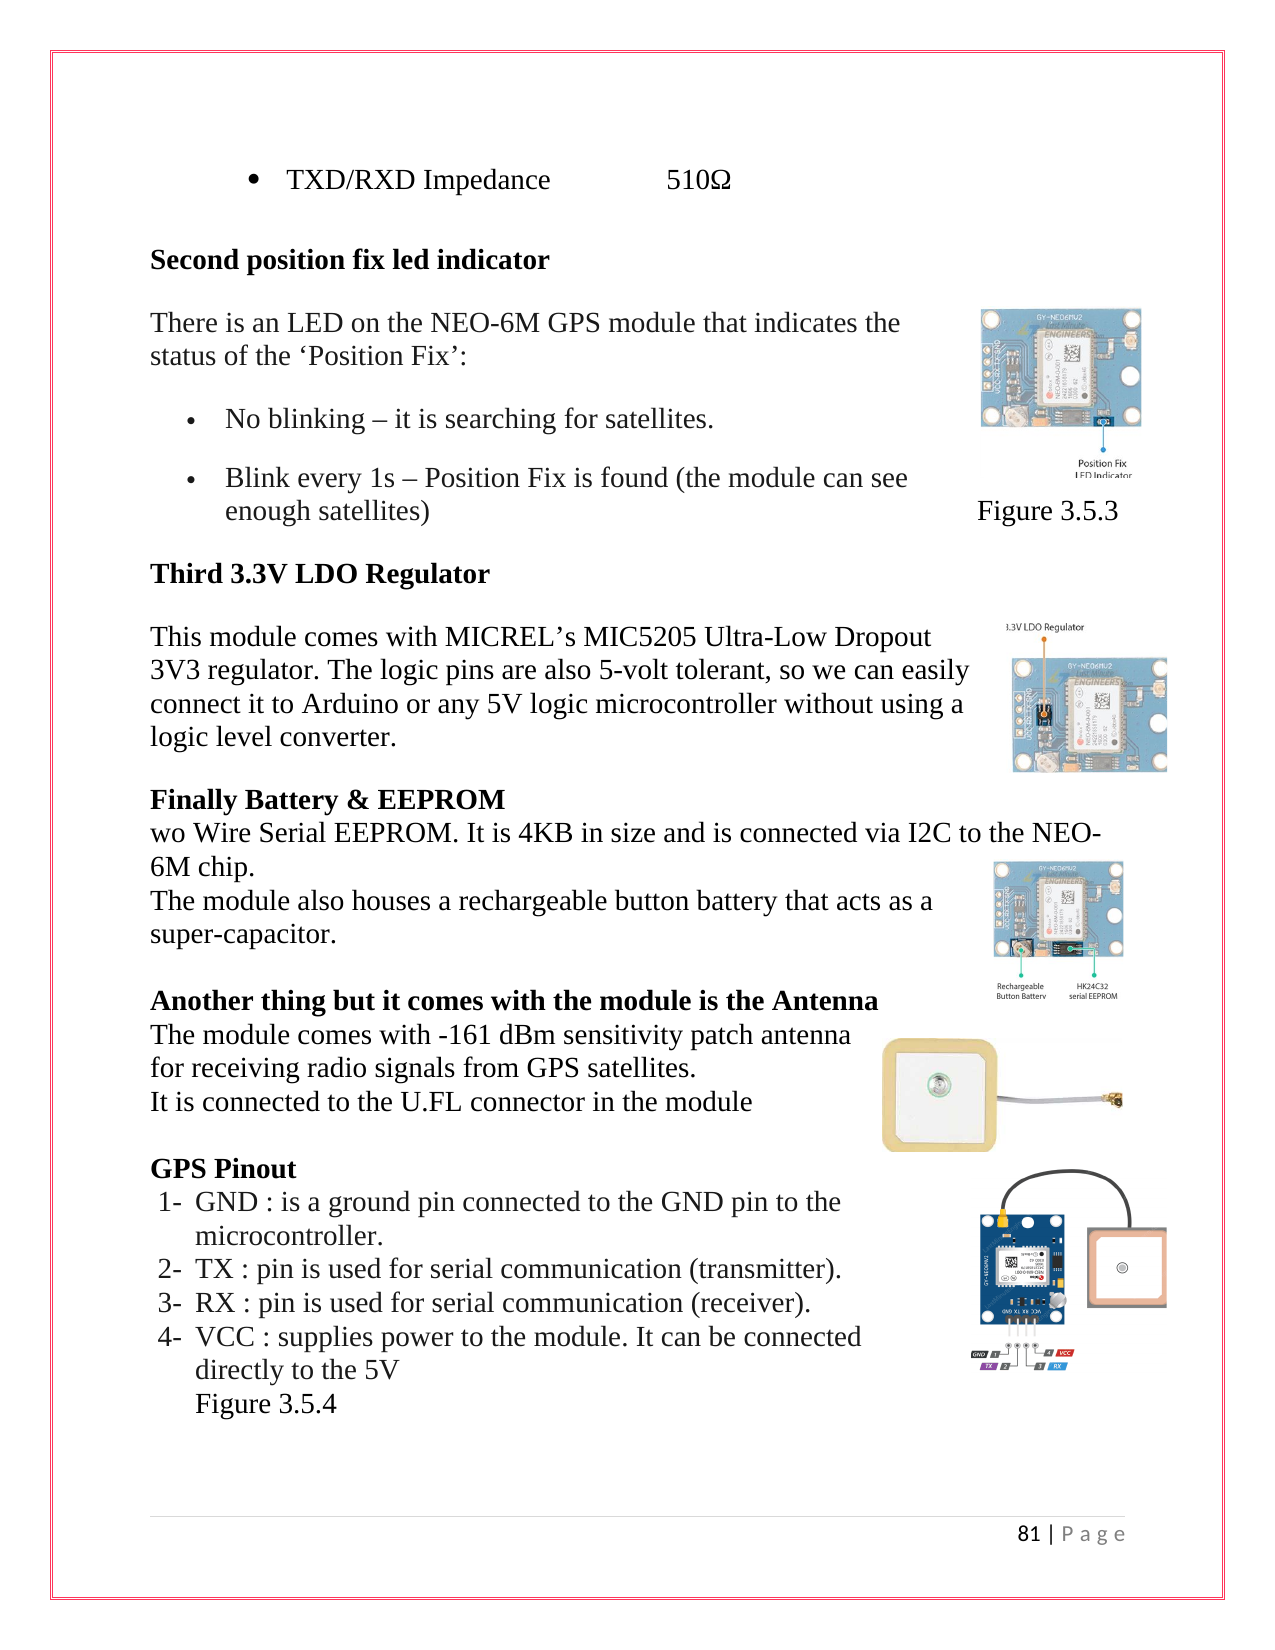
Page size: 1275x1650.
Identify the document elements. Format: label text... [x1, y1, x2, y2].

picture [992, 859, 1124, 998]
text This module comes with MICREL’s MIC5205 Ultra-Low Dropout 3V3 regulator. The logic pins are also 5-volt tolerant, so we can easily connect it to Arduino or any 5V logic microcontroller without using a logic level converter. [150, 619, 1125, 753]
picture [1004, 623, 1167, 771]
list RX : pin is used for serial communication (receiver). [157, 1252, 1125, 1285]
picture [979, 306, 1142, 476]
text The module comes with -161 dBm sensitivity patch antenna for receiving radio signals from GPS satellites. [150, 1017, 1125, 1084]
text The module also houses a rechargeable button battery that acts as a super-capacitor. [150, 883, 992, 950]
list TX : pin is used for serial communication (transmitter). [157, 1218, 1125, 1252]
table_cell TXD/RXD Impedance [149, 150, 619, 209]
text GPS Pinout [150, 1151, 1125, 1184]
text Third 3.3V LDO Regulator [150, 556, 1125, 589]
list No blinking – it is searching for satellites. [187, 401, 979, 435]
list Blink every 1s – Position Fix is found (the module can see enough satellites) Figure 3.5.3 [187, 460, 1125, 527]
table_cell 510Ω [619, 150, 1008, 209]
picture [881, 1038, 1123, 1152]
text wo Wire Serial EEPROM. It is 4KB in size and is connected via I2C to the NEO-6M chip. [150, 816, 1125, 883]
text It is connected to the U.FL connector in the module [150, 1084, 881, 1117]
text There is an LED on the NEO-6M GPS module that indicates the status of the ‘Position Fix’: [150, 305, 1125, 372]
list GND : is a ground pin connected to the GND pin to the microcontroller. [157, 1184, 1125, 1218]
text Another thing but it comes with the module is the Antenna [150, 983, 1125, 1017]
text Second position fix led indicator [150, 242, 1125, 276]
text Finally Battery & EEPROM [150, 782, 1125, 816]
list VCC : supplies power to the module. It can be connected directly to the 5V Figure 3.5.4 [157, 1285, 1125, 1352]
